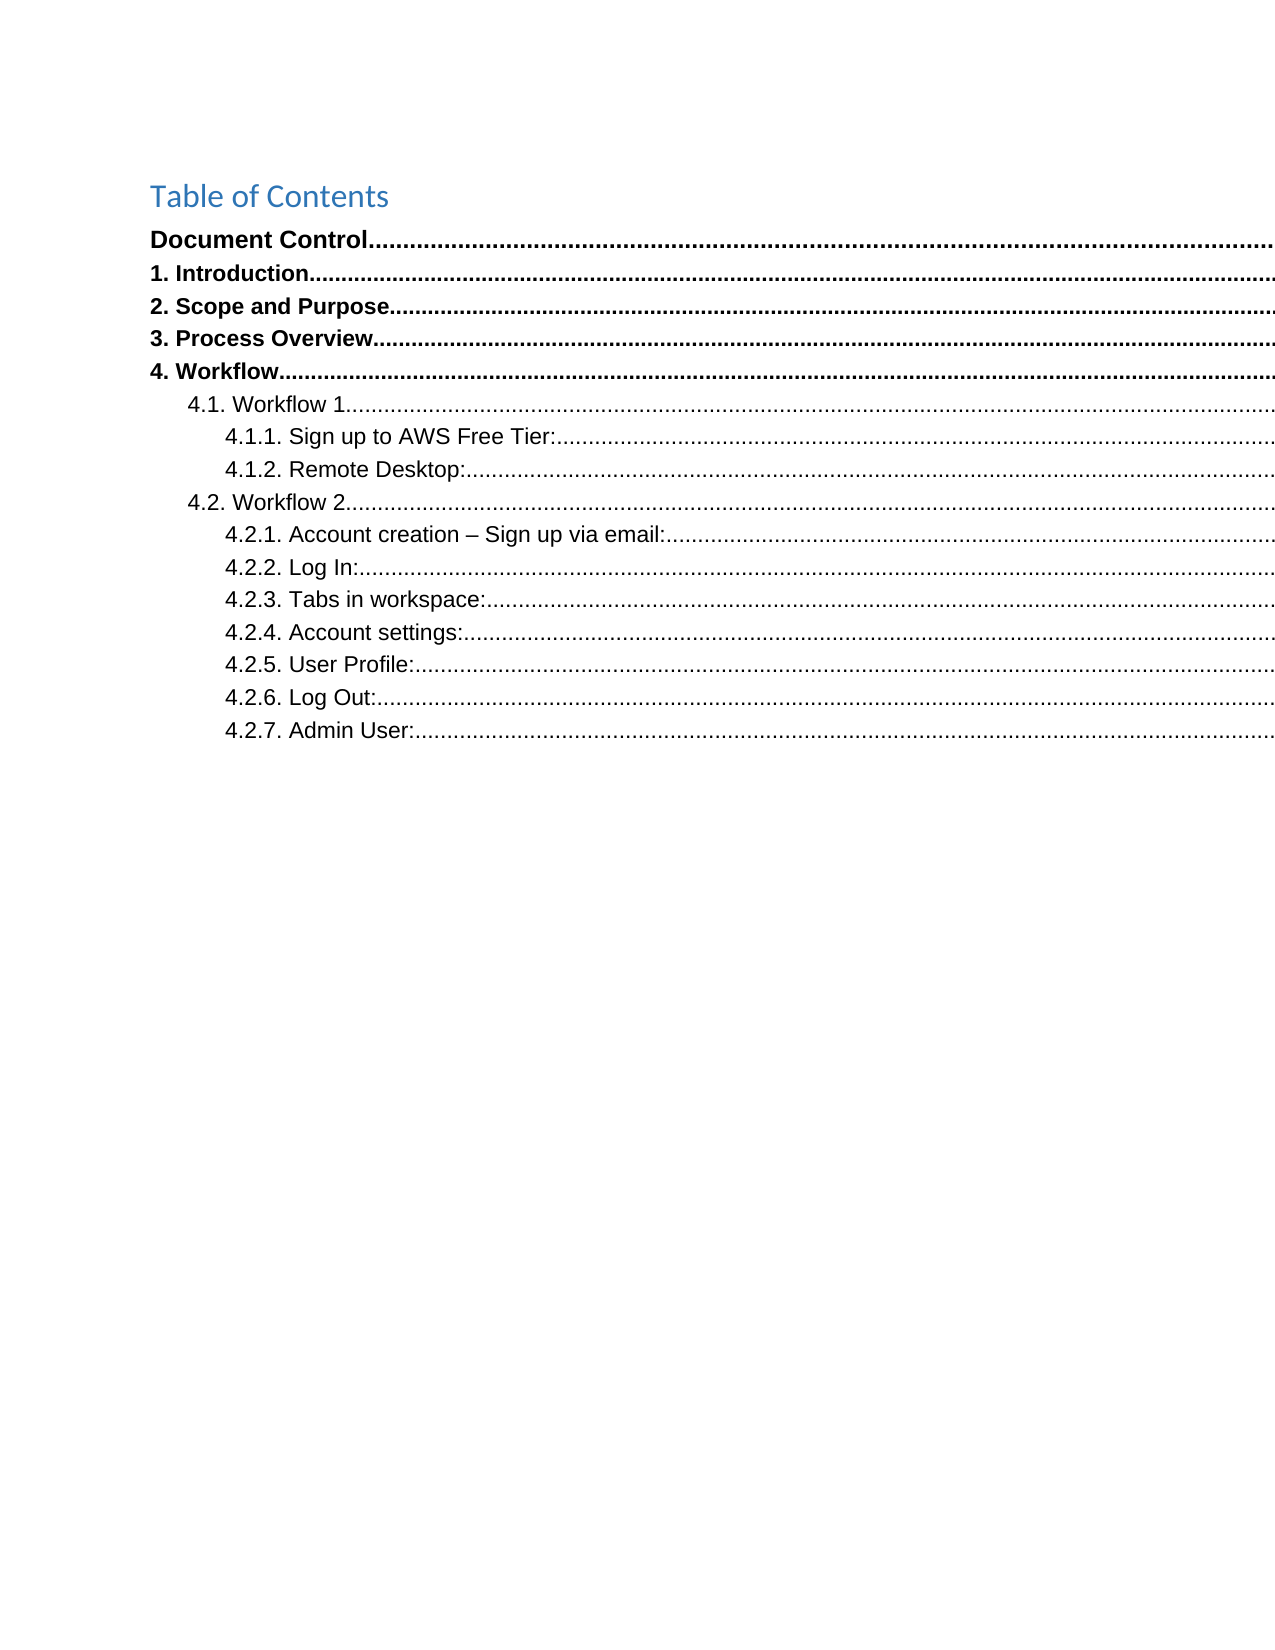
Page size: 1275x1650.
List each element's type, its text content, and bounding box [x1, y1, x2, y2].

text Table of Contents [150, 175, 1125, 216]
